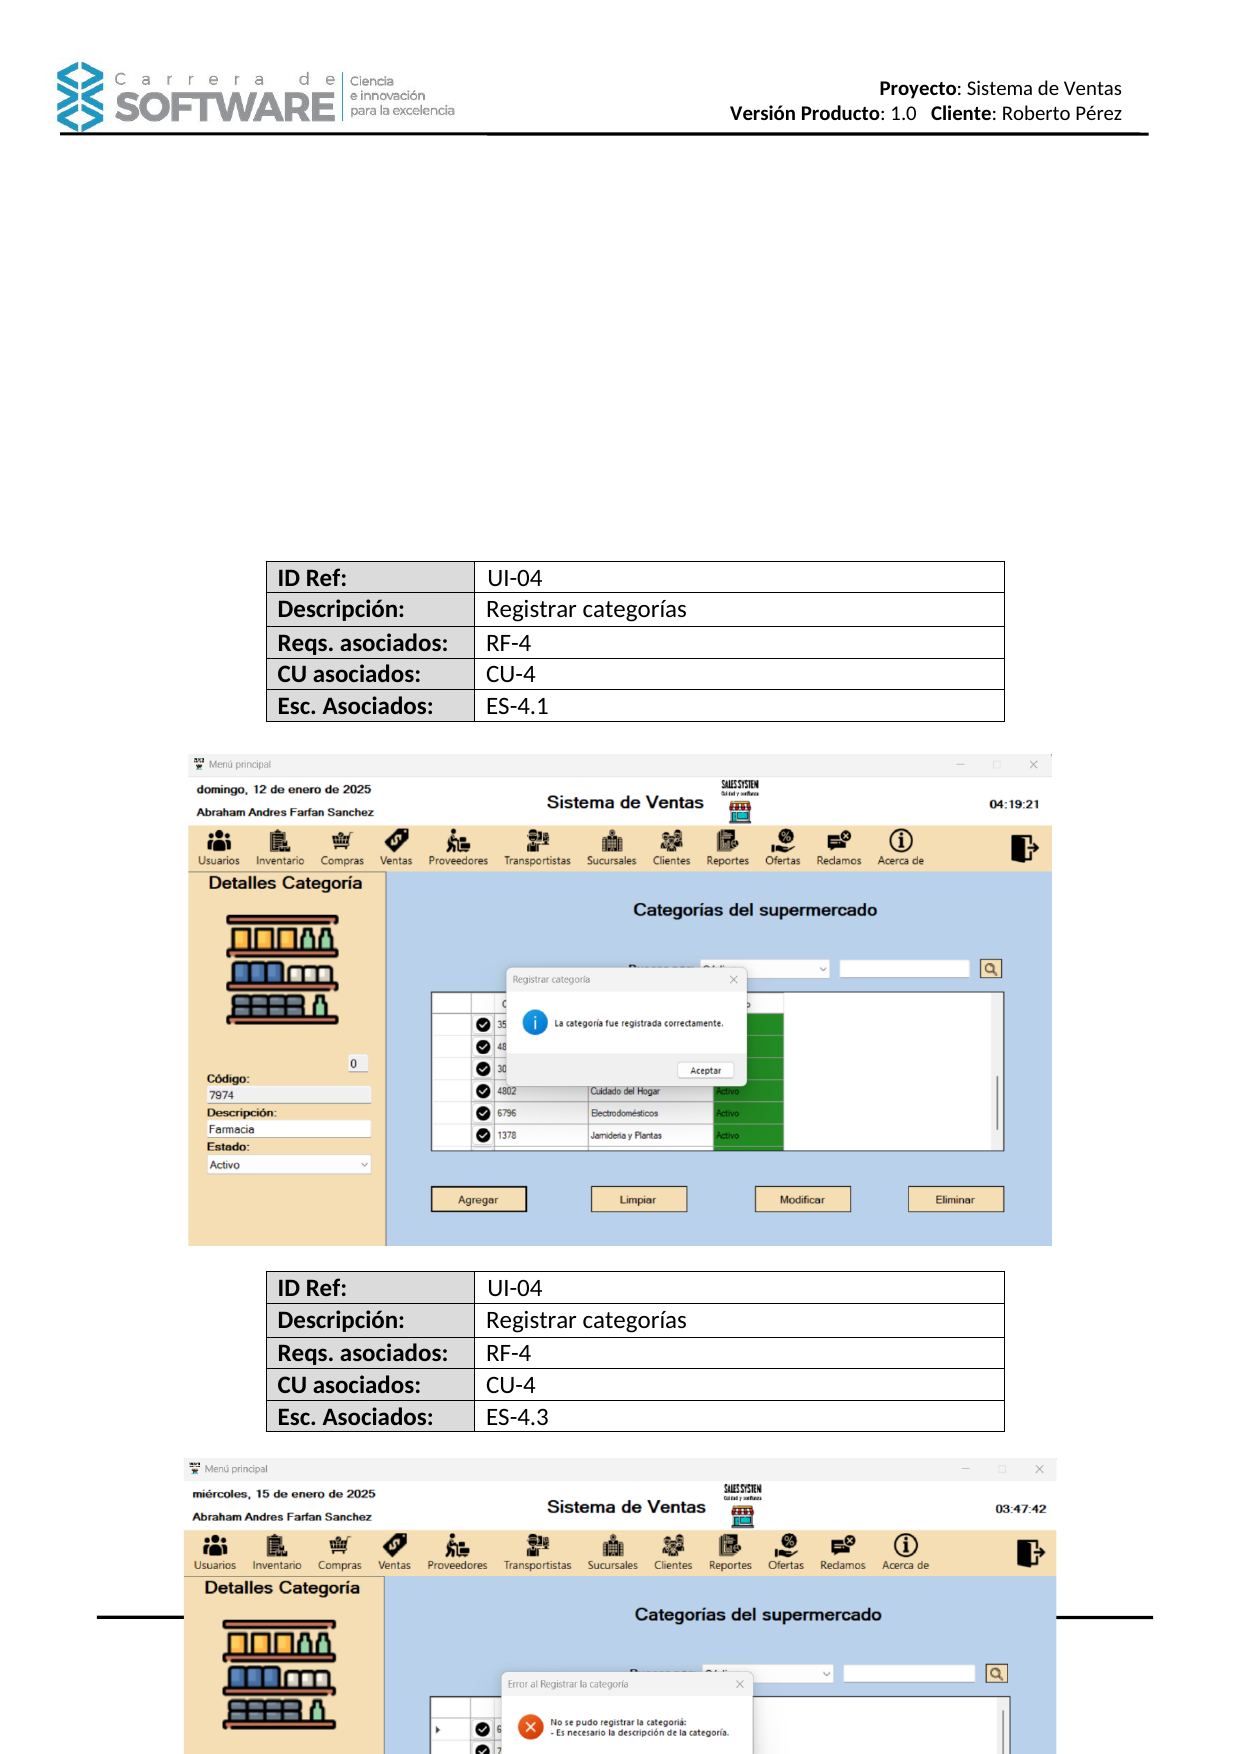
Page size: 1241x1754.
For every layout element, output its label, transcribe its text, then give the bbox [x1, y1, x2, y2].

picture [183, 1458, 1057, 1754]
table_cell Reqs. asociados: [267, 1338, 474, 1368]
table_header UI-04 [475, 1272, 1004, 1303]
table_cell Registrar categorías [475, 593, 1004, 626]
table_cell RF-4 [475, 627, 1004, 658]
table_cell ES-4.3 [475, 1401, 1004, 1431]
table_cell CU asociados: [267, 1369, 474, 1400]
table_cell Descripción: [267, 1304, 474, 1337]
table_cell ES-4.1 [475, 690, 1004, 721]
table_cell Reqs. asociados: [267, 627, 474, 658]
picture [188, 754, 1052, 1246]
table_cell CU-4 [475, 659, 1004, 689]
table_cell Registrar categorías [475, 1304, 1004, 1337]
table_cell CU asociados: [267, 659, 474, 689]
table_header ID Ref: [267, 562, 474, 592]
table_cell CU-4 [475, 1369, 1004, 1400]
table_header UI-04 [475, 562, 1004, 592]
table_cell RF-4 [475, 1338, 1004, 1368]
table_cell Descripción: [267, 593, 474, 626]
table_cell Esc. Asociados: [267, 1401, 474, 1431]
table_cell Esc. Asociados: [267, 690, 474, 721]
picture [46, 46, 461, 154]
table_header ID Ref: [267, 1272, 474, 1303]
